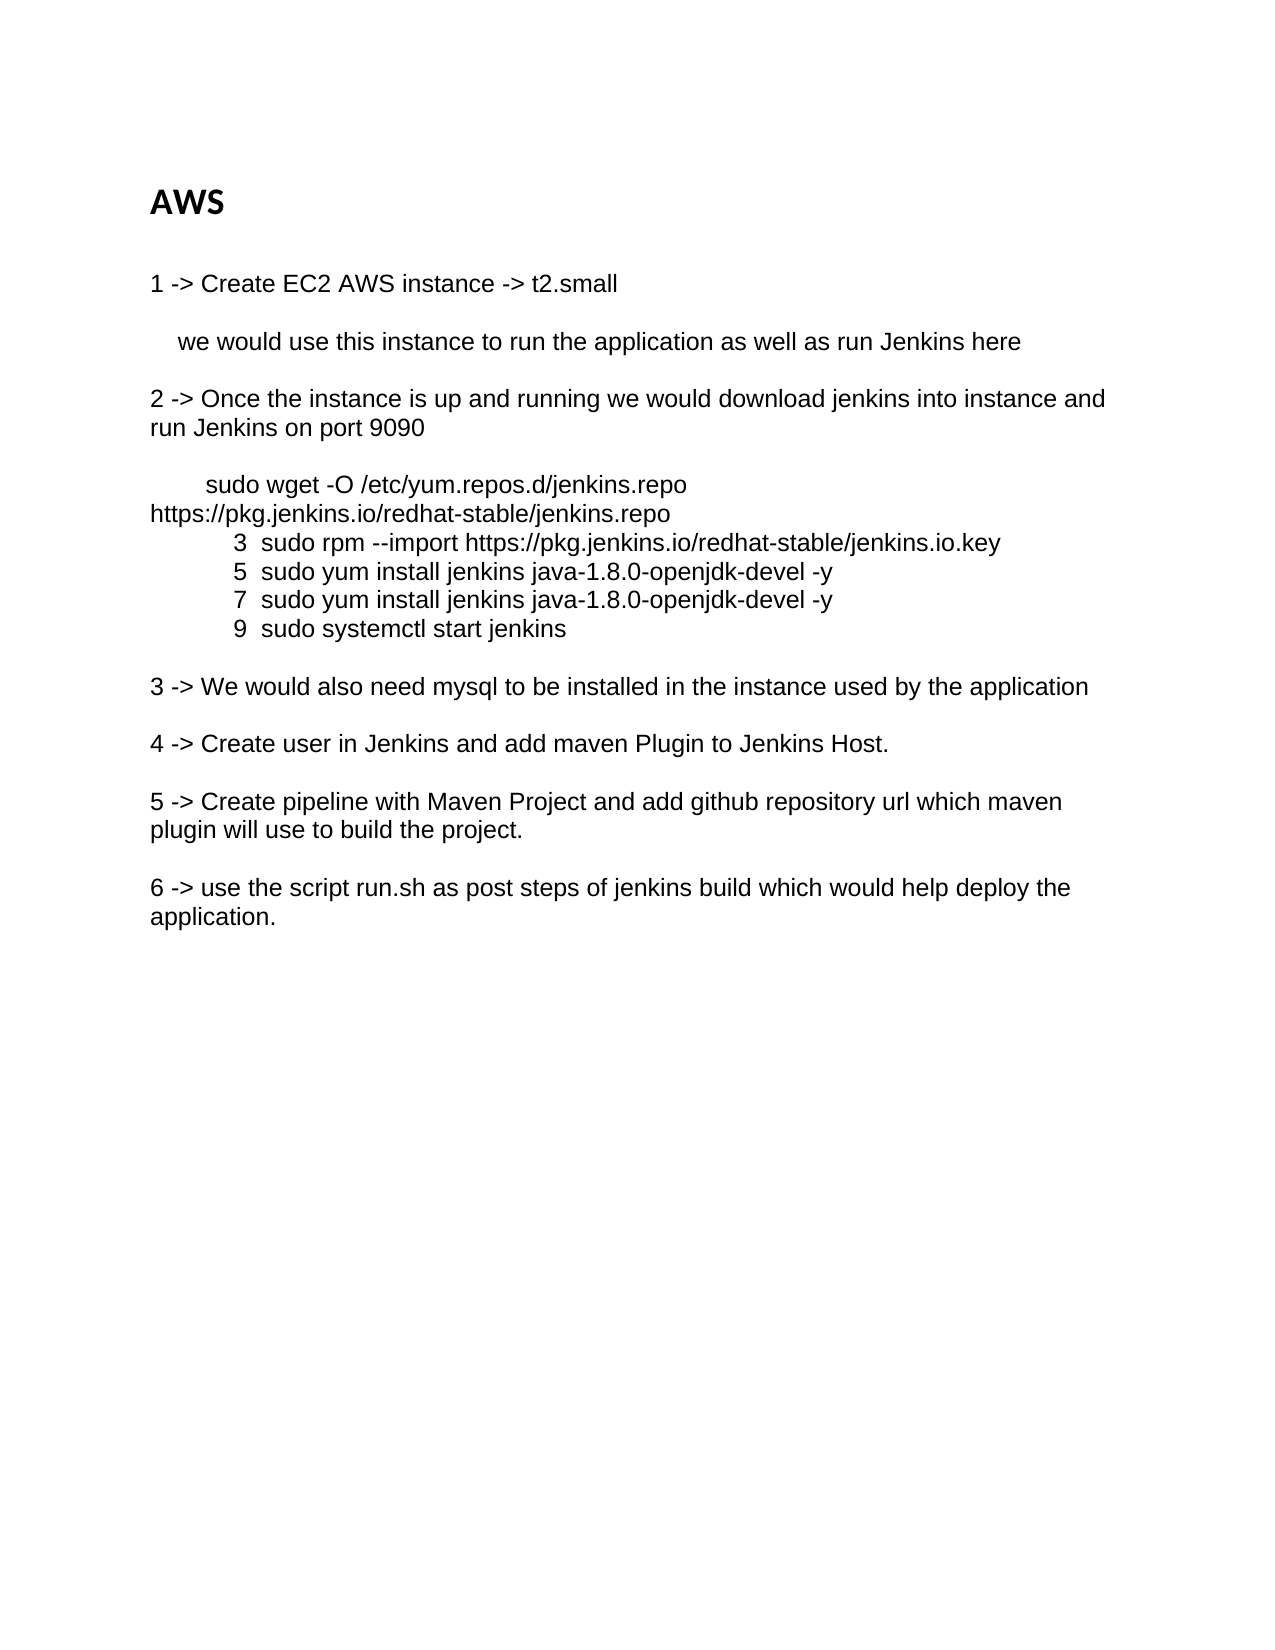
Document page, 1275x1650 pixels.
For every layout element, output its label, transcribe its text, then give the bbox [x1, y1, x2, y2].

text AWS [150, 178, 1125, 223]
text 4 -> Create user in Jenkins and add maven Plugin to Jenkins Host. [150, 729, 1125, 758]
text 3 -> We would also need mysql to be installed in the instance used by the application [150, 672, 1125, 701]
text 5 sudo yum install jenkins java-1.8.0-openjdk-devel -y [150, 557, 1125, 586]
text 9 sudo systemctl start jenkins [150, 614, 1125, 643]
text 1 -> Create EC2 AWS instance -> t2.small [150, 269, 1125, 298]
text 2 -> Once the instance is up and running we would download jenkins into instance and run Jenkins on port 9090 [150, 384, 1125, 442]
text 6 -> use the script run.sh as post steps of jenkins build which would help deploy the application. [150, 873, 1125, 931]
text we would use this instance to run the application as well as run Jenkins here [150, 327, 1125, 356]
text 5 -> Create pipeline with Maven Project and add github repository url which maven plugin will use to build the project. [150, 787, 1125, 844]
text 3 sudo rpm --import https://pkg.jenkins.io/redhat-stable/jenkins.io.key [150, 528, 1125, 557]
text sudo wget -O /etc/yum.repos.d/jenkins.repo https://pkg.jenkins.io/redhat-stable/jenkins.repo [150, 471, 1125, 528]
text 7 sudo yum install jenkins java-1.8.0-openjdk-devel -y [150, 586, 1125, 614]
